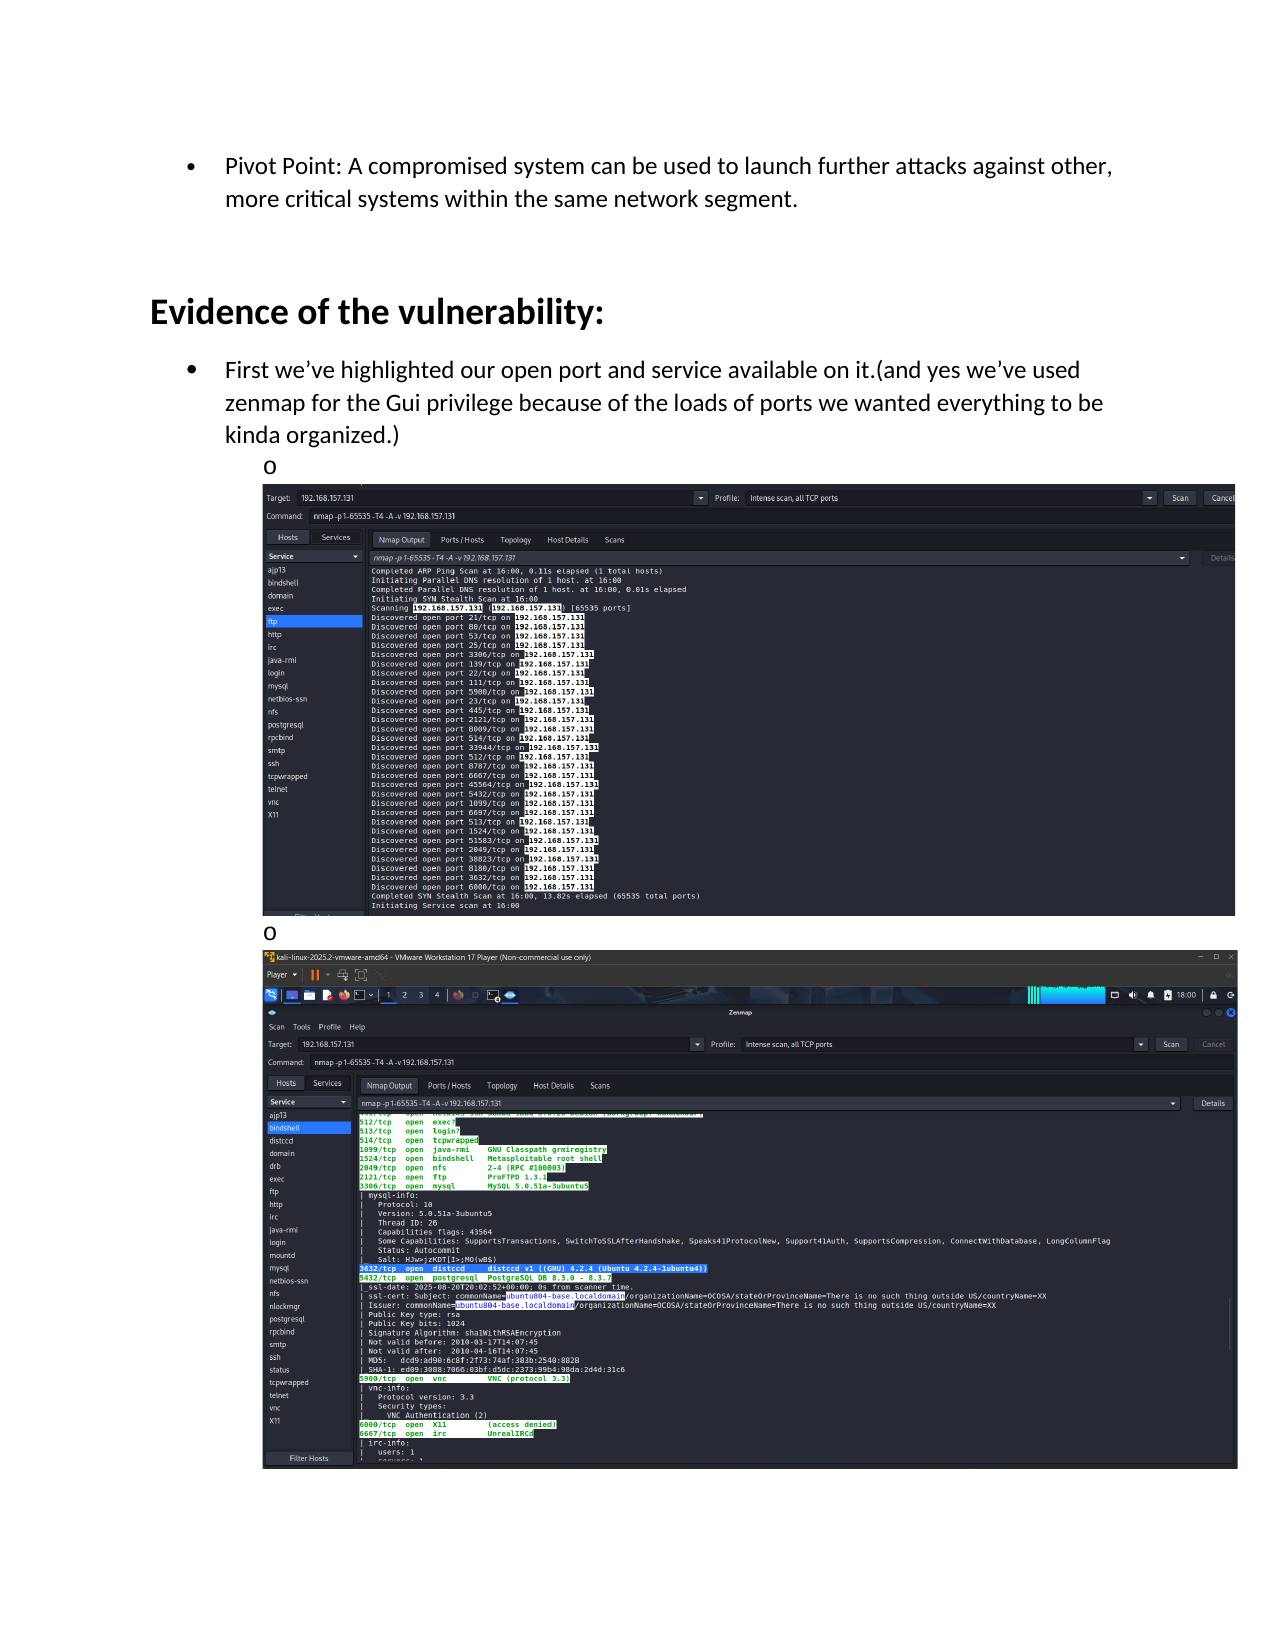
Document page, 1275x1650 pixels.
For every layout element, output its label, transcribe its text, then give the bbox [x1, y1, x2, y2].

list Pivot Point: A compromised system can be used to launch further attacks against other, more critical systems within the same network segment. [187, 150, 1125, 213]
list First we’ve highlighted our open port and service available on it.(and yes we’ve used zenmap for the Gui privilege because of the loads of ports we wanted everything to be kinda organized.) [187, 354, 1125, 450]
text Evidence of the vulnerability: [150, 288, 1125, 333]
picture [262, 950, 1238, 1469]
picture [262, 484, 1235, 916]
